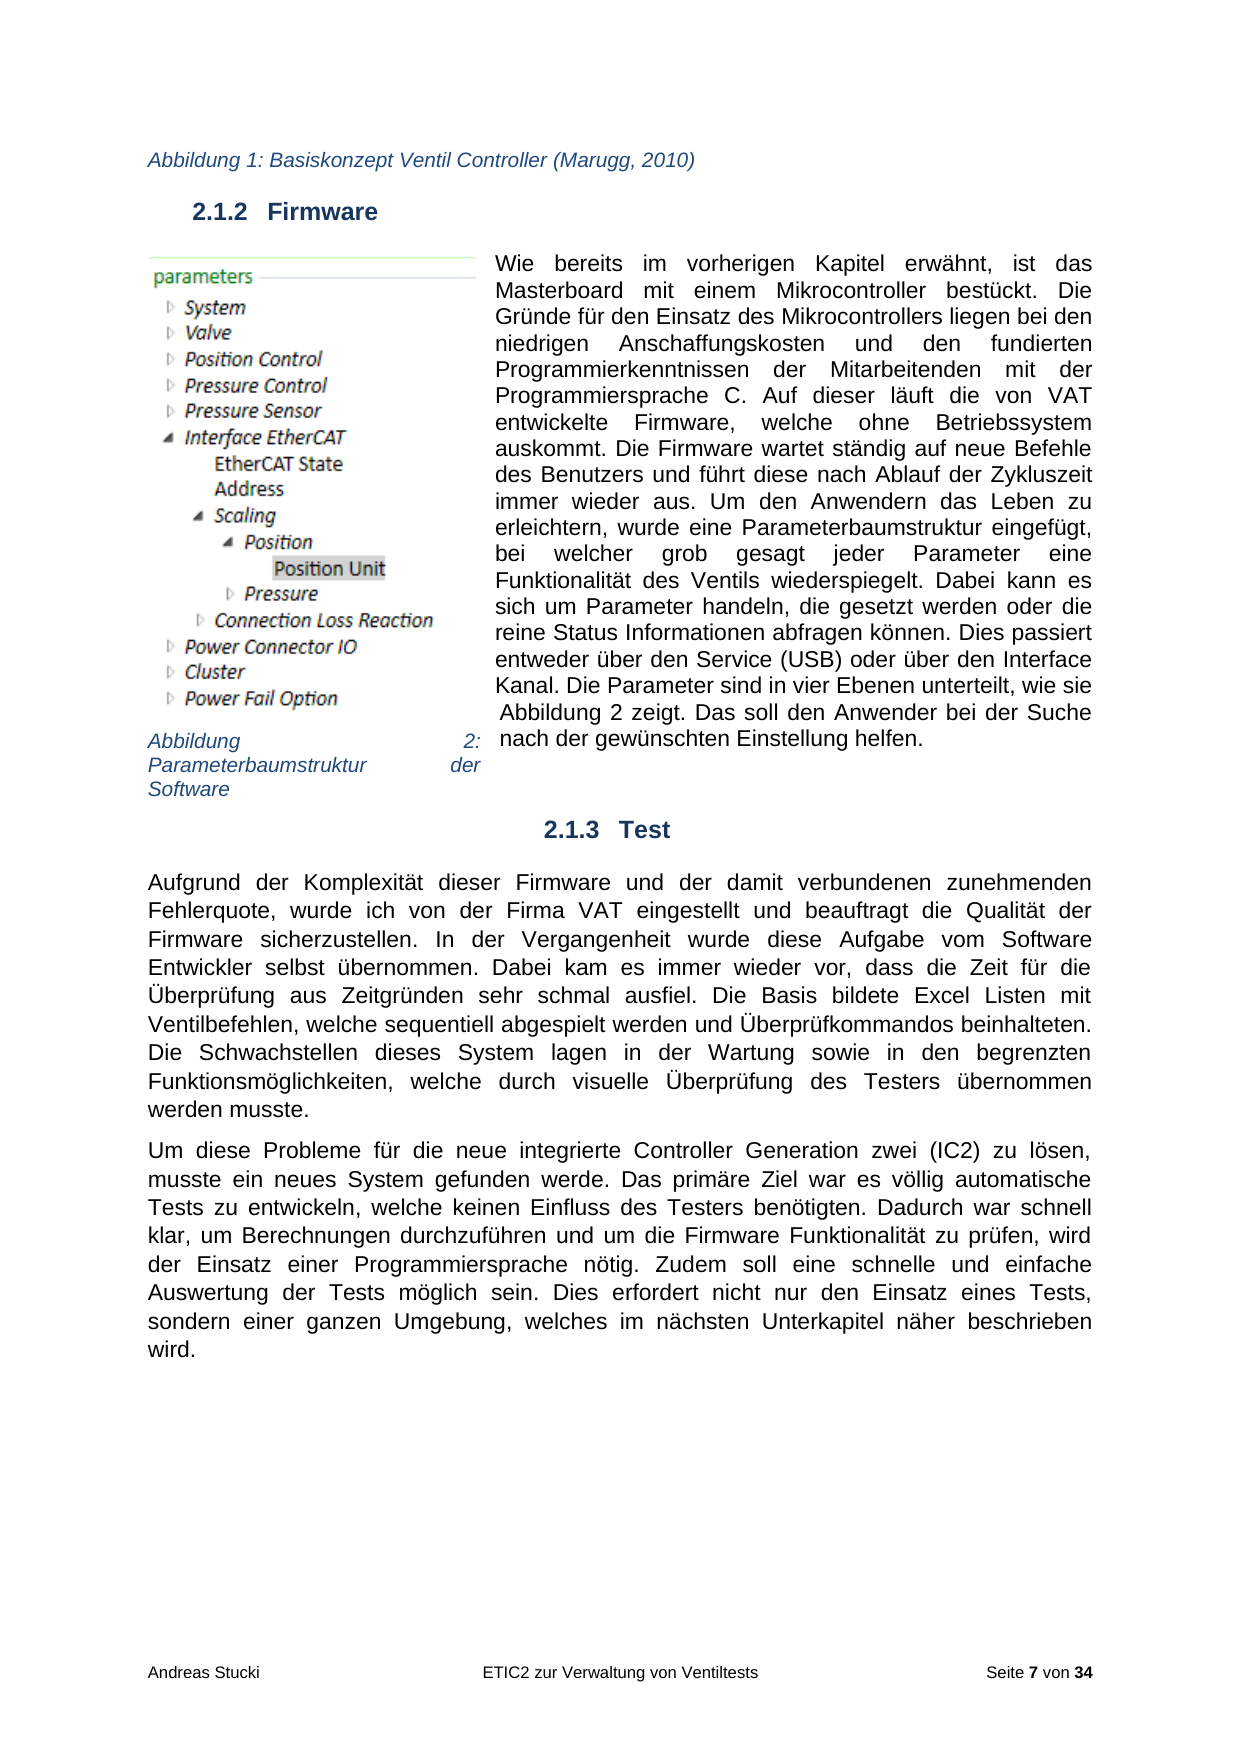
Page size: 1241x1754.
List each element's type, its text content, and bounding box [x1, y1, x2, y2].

subtitle Firmware [192, 197, 1092, 225]
text Aufgrund der Komplexität dieser Firmware und der damit verbundenen zunehmenden Fehlerquote, wurde ich von der Firma VAT eingestellt und beauftragt die Qualität der Firmware sicherzustellen. In der Vergangenheit wurde diese Aufgabe vom Software Entwickler selbst übernommen. Dabei kam es immer wieder vor, dass die Zeit für die Überprüfung aus Zeitgründen sehr schmal ausfiel. Die Basis bildete Excel Listen mit Ventilbefehlen, welche sequentiell abgespielt werden und Überprüfkommandos beinhalteten. Die Schwachstellen dieses System lagen in der Wartung sowie in den begrenzten Funktionsmöglichkeiten, welche durch visuelle Überprüfung des Testers übernommen werden musste. [148, 869, 1092, 1123]
text Um diese Probleme für die neue integrierte Controller Generation zwei (IC2) zu lösen, musste ein neues System gefunden werde. Das primäre Ziel war es völlig automatische Tests zu entwickeln, welche keinen Einfluss des Testers benötigten. Dadurch war schnell klar, um Berechnungen durchzuführen und um die Firmware Funktionalität zu prüfen, wird der Einsatz einer Programmiersprache nötig. Zudem soll eine schnelle und einfache Auswertung der Tests möglich sein. Dies erfordert nicht nur den Einsatz eines Tests, sondern einer ganzen Umgebung, welches im nächsten Unterkapitel näher beschrieben wird. [148, 1137, 1092, 1363]
subtitle Test [192, 815, 1092, 844]
picture [147, 257, 476, 723]
